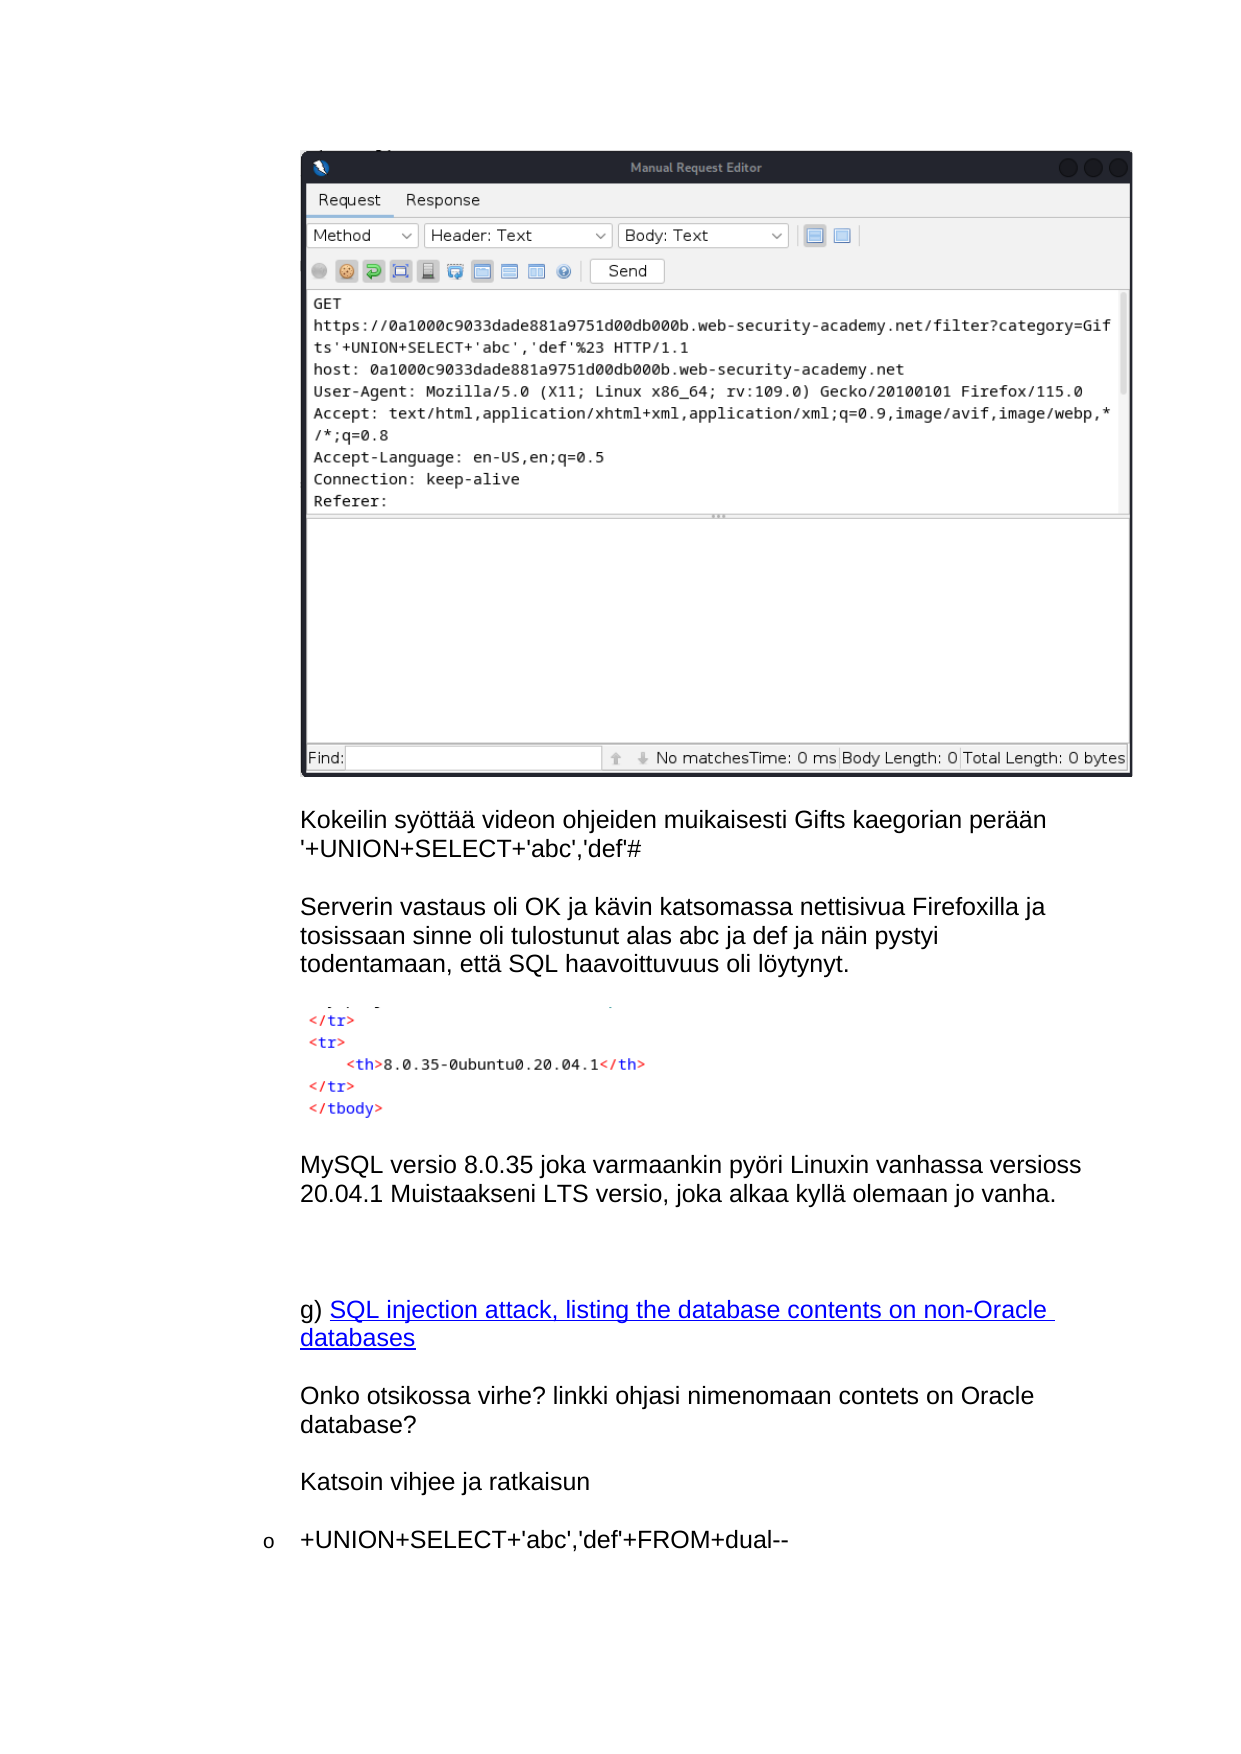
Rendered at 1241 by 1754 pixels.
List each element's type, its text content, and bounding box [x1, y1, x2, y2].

text Serverin vastaus oli OK ja kävin katsomassa nettisivua Firefoxilla ja tosissaan sinne oli tulostunut alas abc ja def ja näin pystyi todentamaan, että SQL haavoittuvuus oli löytynyt. [300, 892, 1090, 978]
picture [300, 1007, 673, 1121]
text Kokeilin syöttää videon ohjeiden muikaisesti Gifts kaegorian perään '+UNION+SELECT+'abc','def'# [300, 805, 1090, 863]
text MySQL versio 8.0.35 joka varmaankin pyöri Linuxin vanhassa versioss 20.04.1 Muistaakseni LTS versio, joka alkaa kyllä olemaan jo vanha. [300, 1150, 1090, 1208]
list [262, 1525, 1090, 1583]
picture [300, 150, 1133, 777]
text g) SQL injection attack, listing the database contents on non-Oracle databases Onko otsikossa virhe? linkki ohjasi nimenomaan contets on Oracle database? Katsoin vihjee ja ratkaisun [300, 1295, 1090, 1496]
